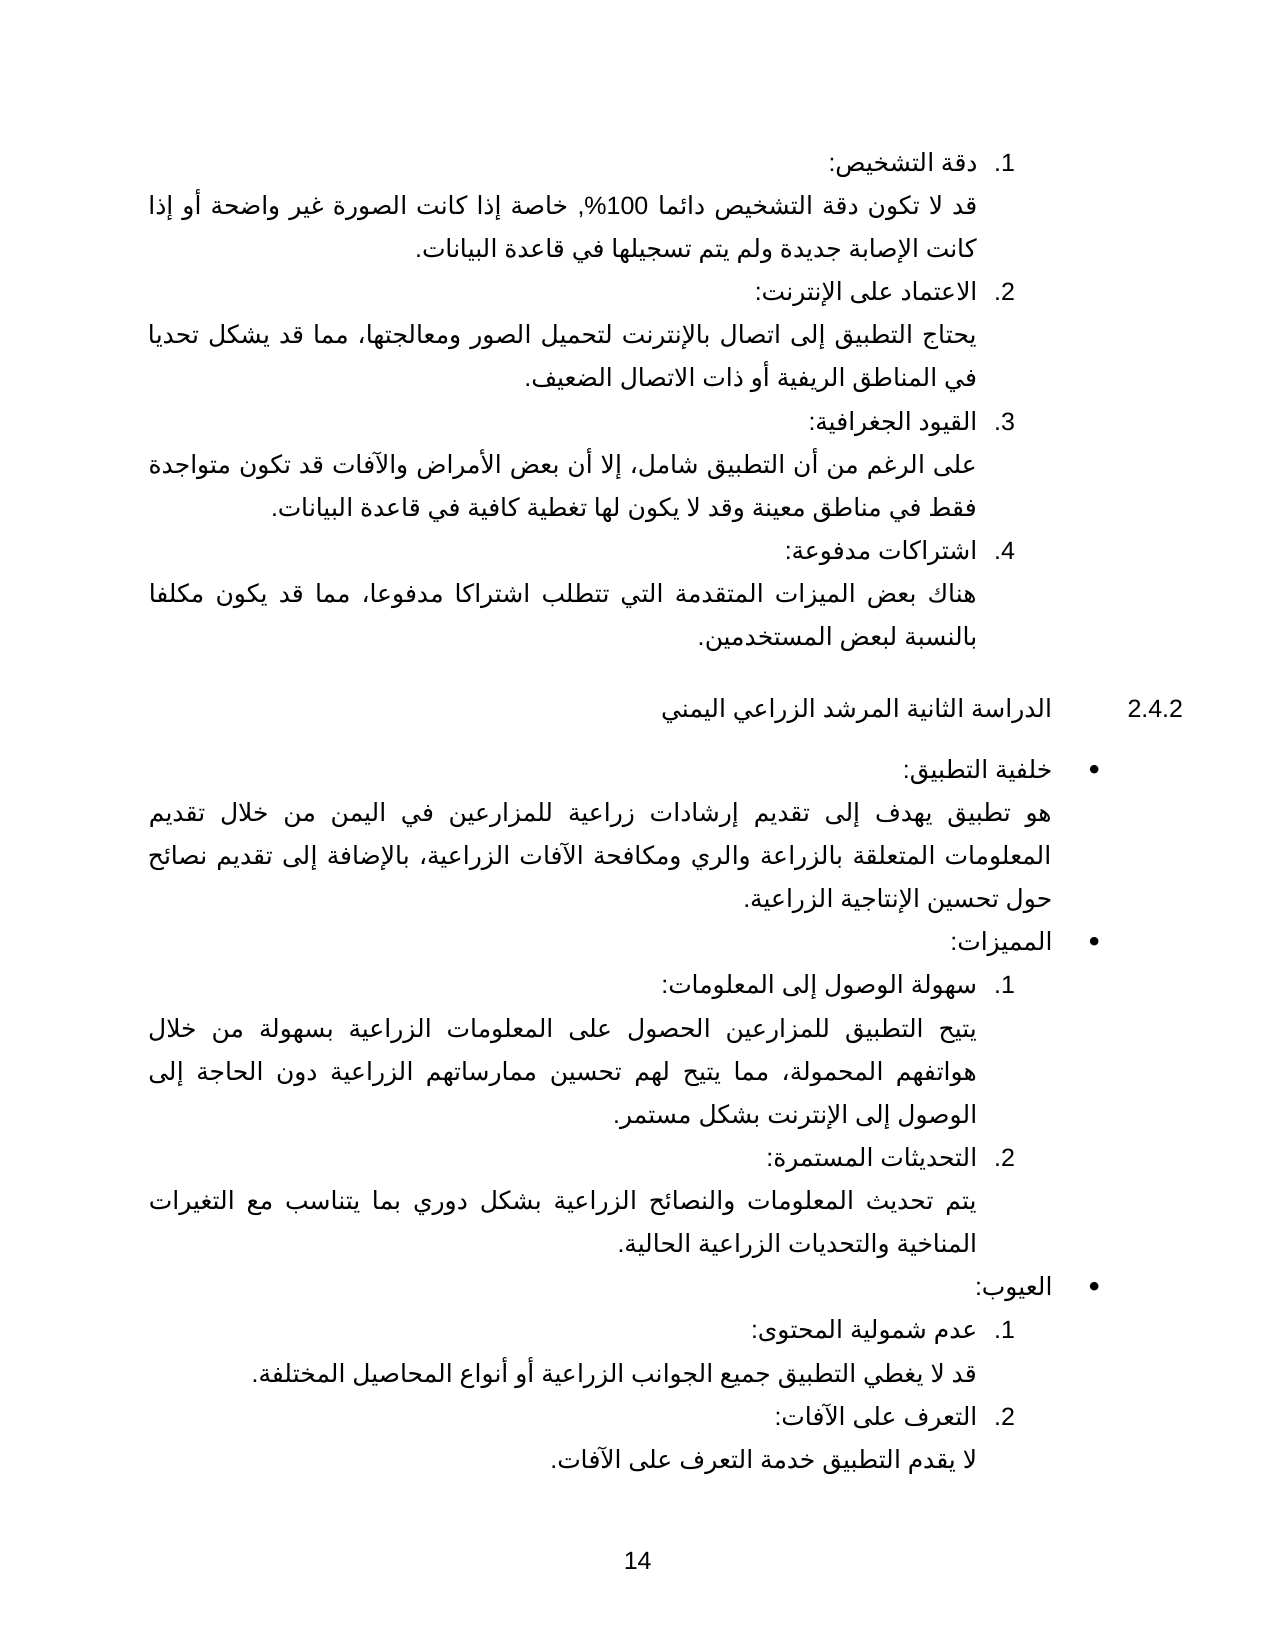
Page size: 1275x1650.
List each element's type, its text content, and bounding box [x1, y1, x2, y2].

list اشتراكات مدفوعة: [148, 536, 1015, 564]
list خلفية التطبيق: [148, 754, 1090, 783]
list على الرغم من أن التطبيق شامل، إلا أن بعض الأمراض والآفات قد تكون متواجدة فقط في مناطق معينة وقد لا يكون لها تغطية كافية في قاعدة البيانات. [148, 449, 977, 521]
list الاعتماد على الإنترنت: [148, 277, 1015, 306]
list هناك بعض الميزات المتقدمة التي تتطلب اشتراكا مدفوعا، مما قد يكون مكلفا بالنسبة لبعض المستخدمين. [148, 579, 977, 651]
list التعرف على الآفات: [148, 1402, 1015, 1431]
list سهولة الوصول إلى المعلومات: [148, 970, 1015, 999]
list يتيح التطبيق للمزارعين الحصول على المعلومات الزراعية بسهولة من خلال هواتفهم المحمولة، مما يتيح لهم تحسين ممارساتهم الزراعية دون الحاجة إلى الوصول إلى الإنترنت بشكل مستمر. [148, 1013, 977, 1128]
list هو تطبيق يهدف إلى تقديم إرشادات زراعية للمزارعين في اليمن من خلال تقديم المعلومات المتعلقة بالزراعة والري ومكافحة الآفات الزراعية، بالإضافة إلى تقديم نصائح حول تحسين الإنتاجية الزراعية. [148, 798, 1052, 913]
list دقة التشخيص: [148, 148, 1015, 176]
list عدم شمولية المحتوى: [148, 1316, 1015, 1344]
list يحتاج التطبيق إلى اتصال بالإنترنت لتحميل الصور ومعالجتها، مما قد يشكل تحديا في المناطق الريفية أو ذات الاتصال الضعيف. [148, 320, 977, 392]
list المميزات: [148, 927, 1090, 956]
list قد لا تكون دقة التشخيص دائما 100%, خاصة إذا كانت الصورة غير واضحة أو إذا كانت الإصابة جديدة ولم يتم تسجيلها في قاعدة البيانات. [148, 191, 977, 263]
list يتم تحديث المعلومات والنصائح الزراعية بشكل دوري بما يتناسب مع التغيرات المناخية والتحديات الزراعية الحالية. [148, 1186, 977, 1258]
list قد لا يغطي التطبيق جميع الجوانب الزراعية أو أنواع المحاصيل المختلفة. [148, 1359, 977, 1387]
subtitle الدراسة الثانية المرشد الزراعي اليمني [148, 694, 1127, 723]
list العيوب: [148, 1272, 1090, 1301]
list التحديثات المستمرة: [148, 1143, 1015, 1172]
list لا يقدم التطبيق خدمة التعرف على الآفات. [148, 1445, 977, 1474]
list القيود الجغرافية: [148, 406, 1015, 435]
